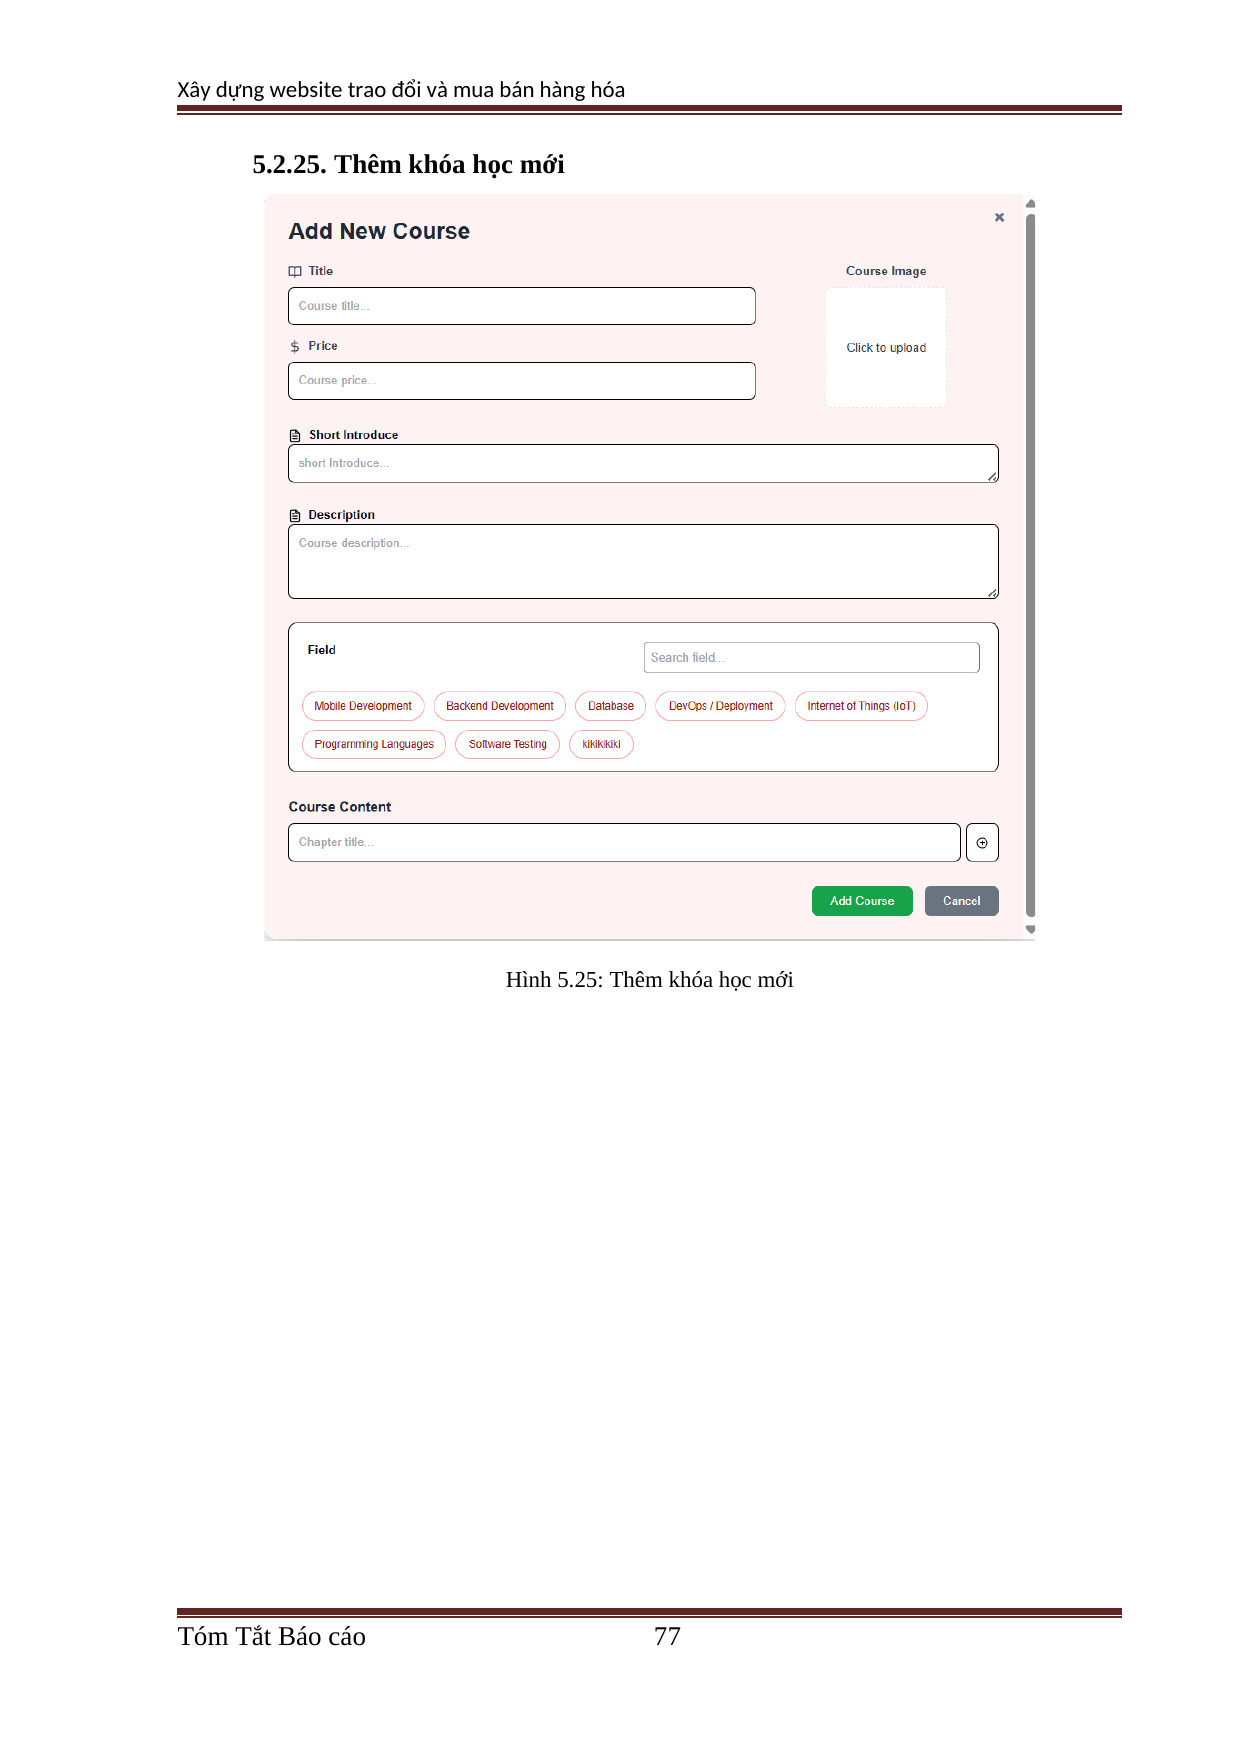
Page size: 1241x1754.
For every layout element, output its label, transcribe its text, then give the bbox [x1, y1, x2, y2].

text Hình 5.25: Thêm khóa học mới [177, 966, 1122, 992]
list Thêm khóa học mới [252, 148, 1122, 179]
picture [264, 194, 1035, 941]
